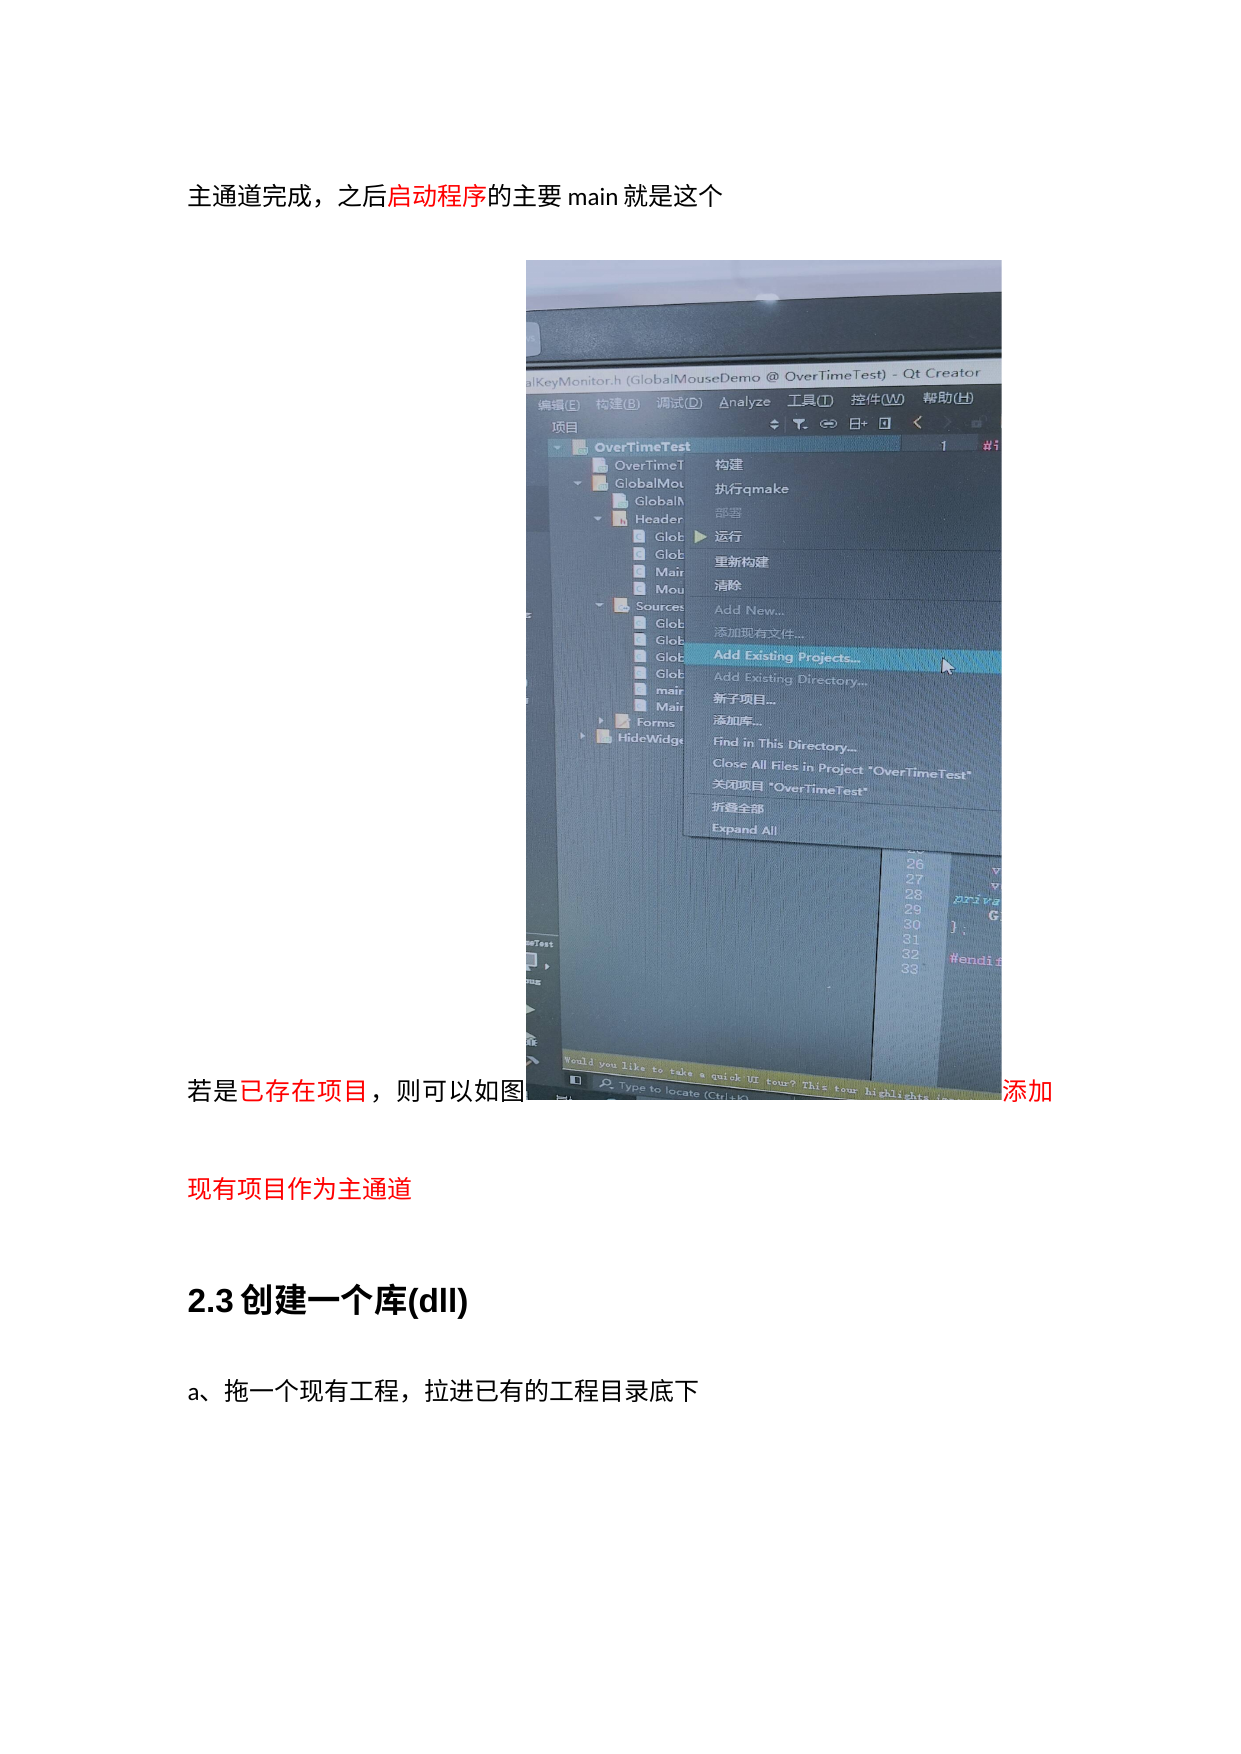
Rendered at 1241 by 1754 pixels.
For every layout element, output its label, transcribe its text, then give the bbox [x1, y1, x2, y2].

picture [526, 260, 1002, 1100]
text 主通道完成，之后启动程序的主要main就是这个 [187, 162, 1053, 227]
subtitle 2.3创建一个库(dll) [187, 1265, 1053, 1330]
text a、拖一个现有工程，拉进已有的工程目录底下 [187, 1357, 1053, 1422]
